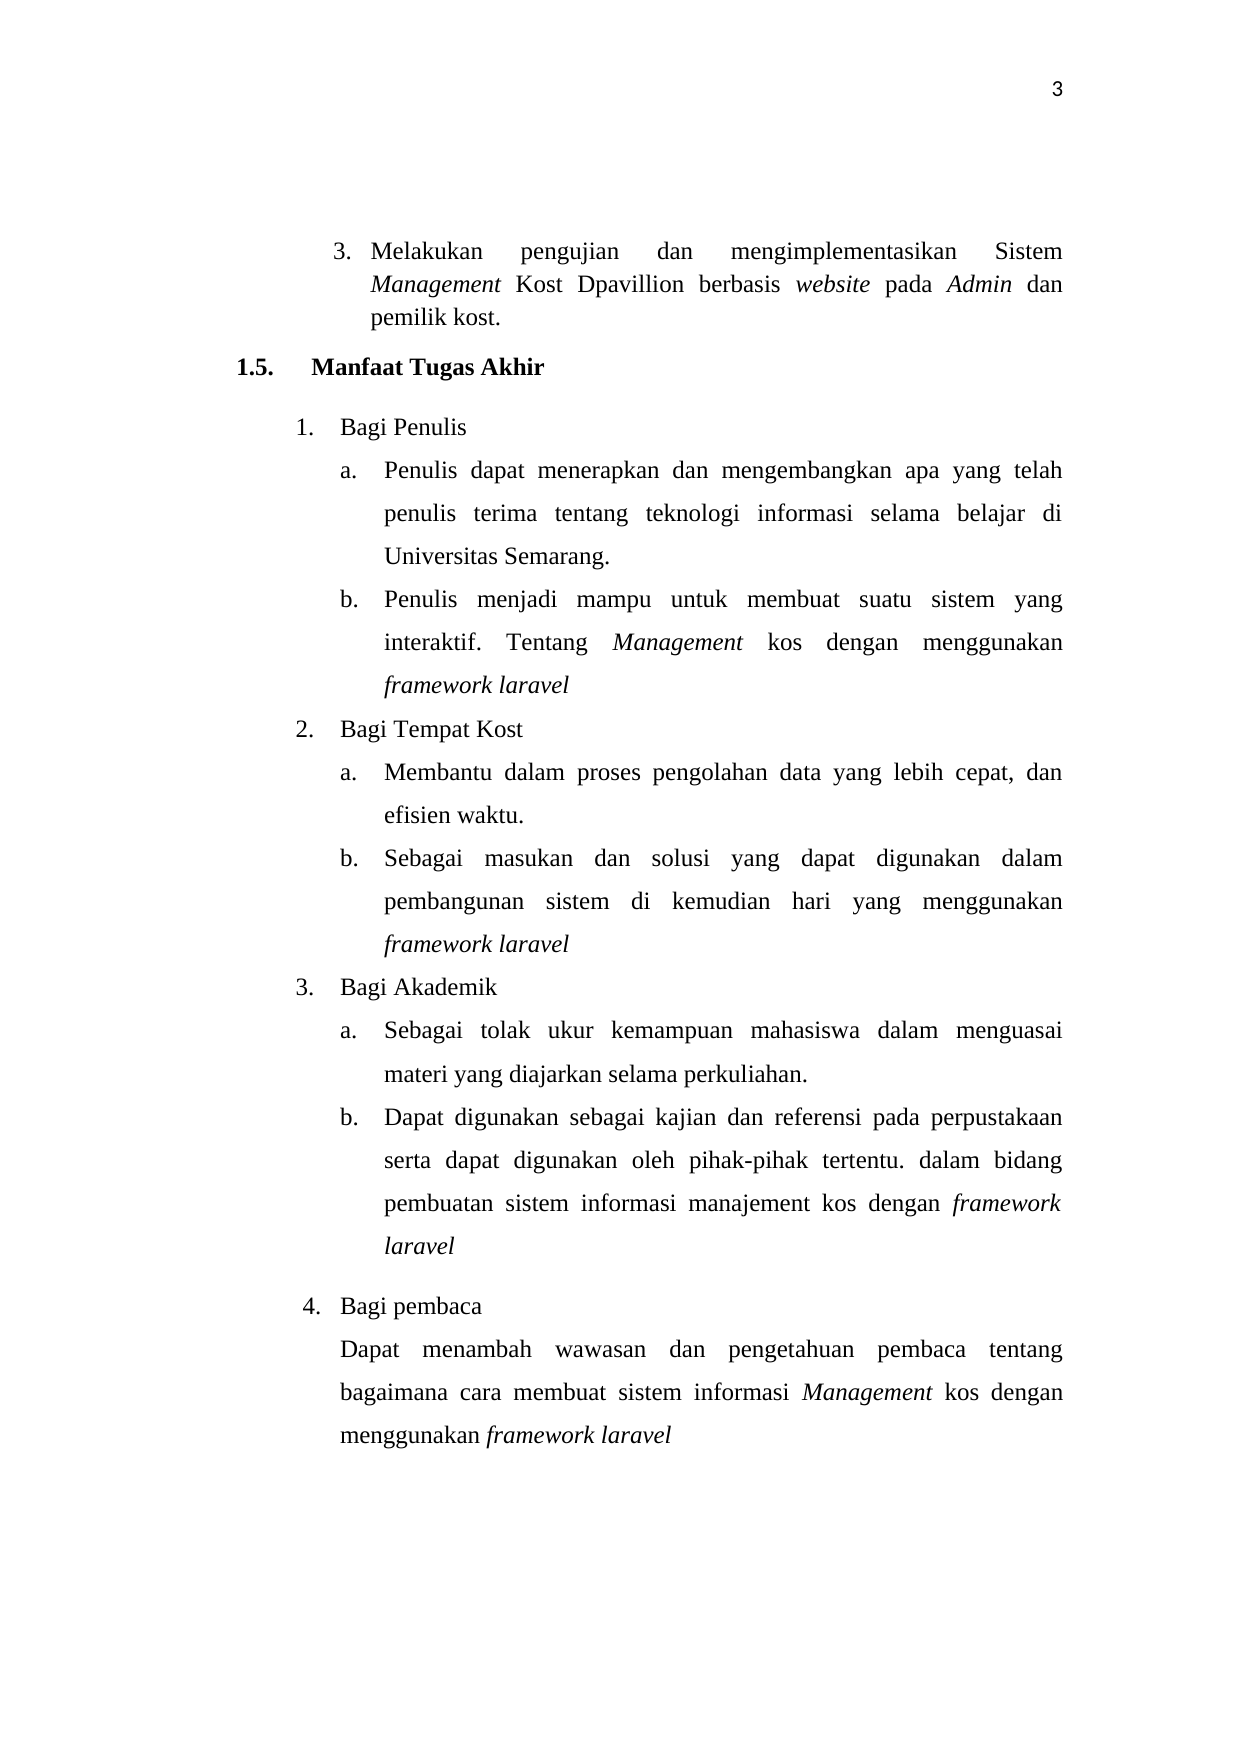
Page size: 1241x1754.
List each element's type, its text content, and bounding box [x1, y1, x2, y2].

list Sebagai masukan dan solusi yang dapat digunakan dalam pembangunan sistem di kemudian hari yang menggunakan framework laravel [340, 843, 1063, 958]
list Bagi Akademik [295, 972, 1063, 1001]
list Bagi Tempat Kost [295, 714, 1063, 742]
list Penulis dapat menerapkan dan mengembangkan apa yang telah penulis terima tentang teknologi informasi selama belajar di Universitas Semarang. [340, 455, 1063, 570]
list Membantu dalam proses pengolahan data yang lebih cepat, dan efisien waktu. [340, 757, 1063, 829]
subtitle Manfaat Tugas Akhir [236, 352, 1063, 381]
list Dapat digunakan sebagai kajian dan referensi pada perpustakaan serta dapat digunakan oleh pihak-pihak tertentu. dalam bidang pembuatan sistem informasi manajement kos dengan framework laravel [340, 1102, 1063, 1260]
list Penulis menjadi mampu untuk membuat suatu sistem yang interaktif. Tentang Management kos dengan menggunakan framework laravel [340, 584, 1063, 699]
list Bagi pembaca [302, 1291, 1063, 1320]
list Bagi Penulis [295, 412, 1063, 441]
list Melakukan pengujian dan mengimplementasikan Sistem Management Kost Dpavillion berbasis website pada Admin dan pemilik kost. [333, 236, 1063, 331]
list Dapat menambah wawasan dan pengetahuan pembaca tentang bagaimana cara membuat sistem informasi Management kos dengan menggunakan framework laravel [340, 1334, 1063, 1449]
list Sebagai tolak ukur kemampuan mahasiswa dalam menguasai materi yang diajarkan selama perkuliahan. [340, 1016, 1063, 1087]
